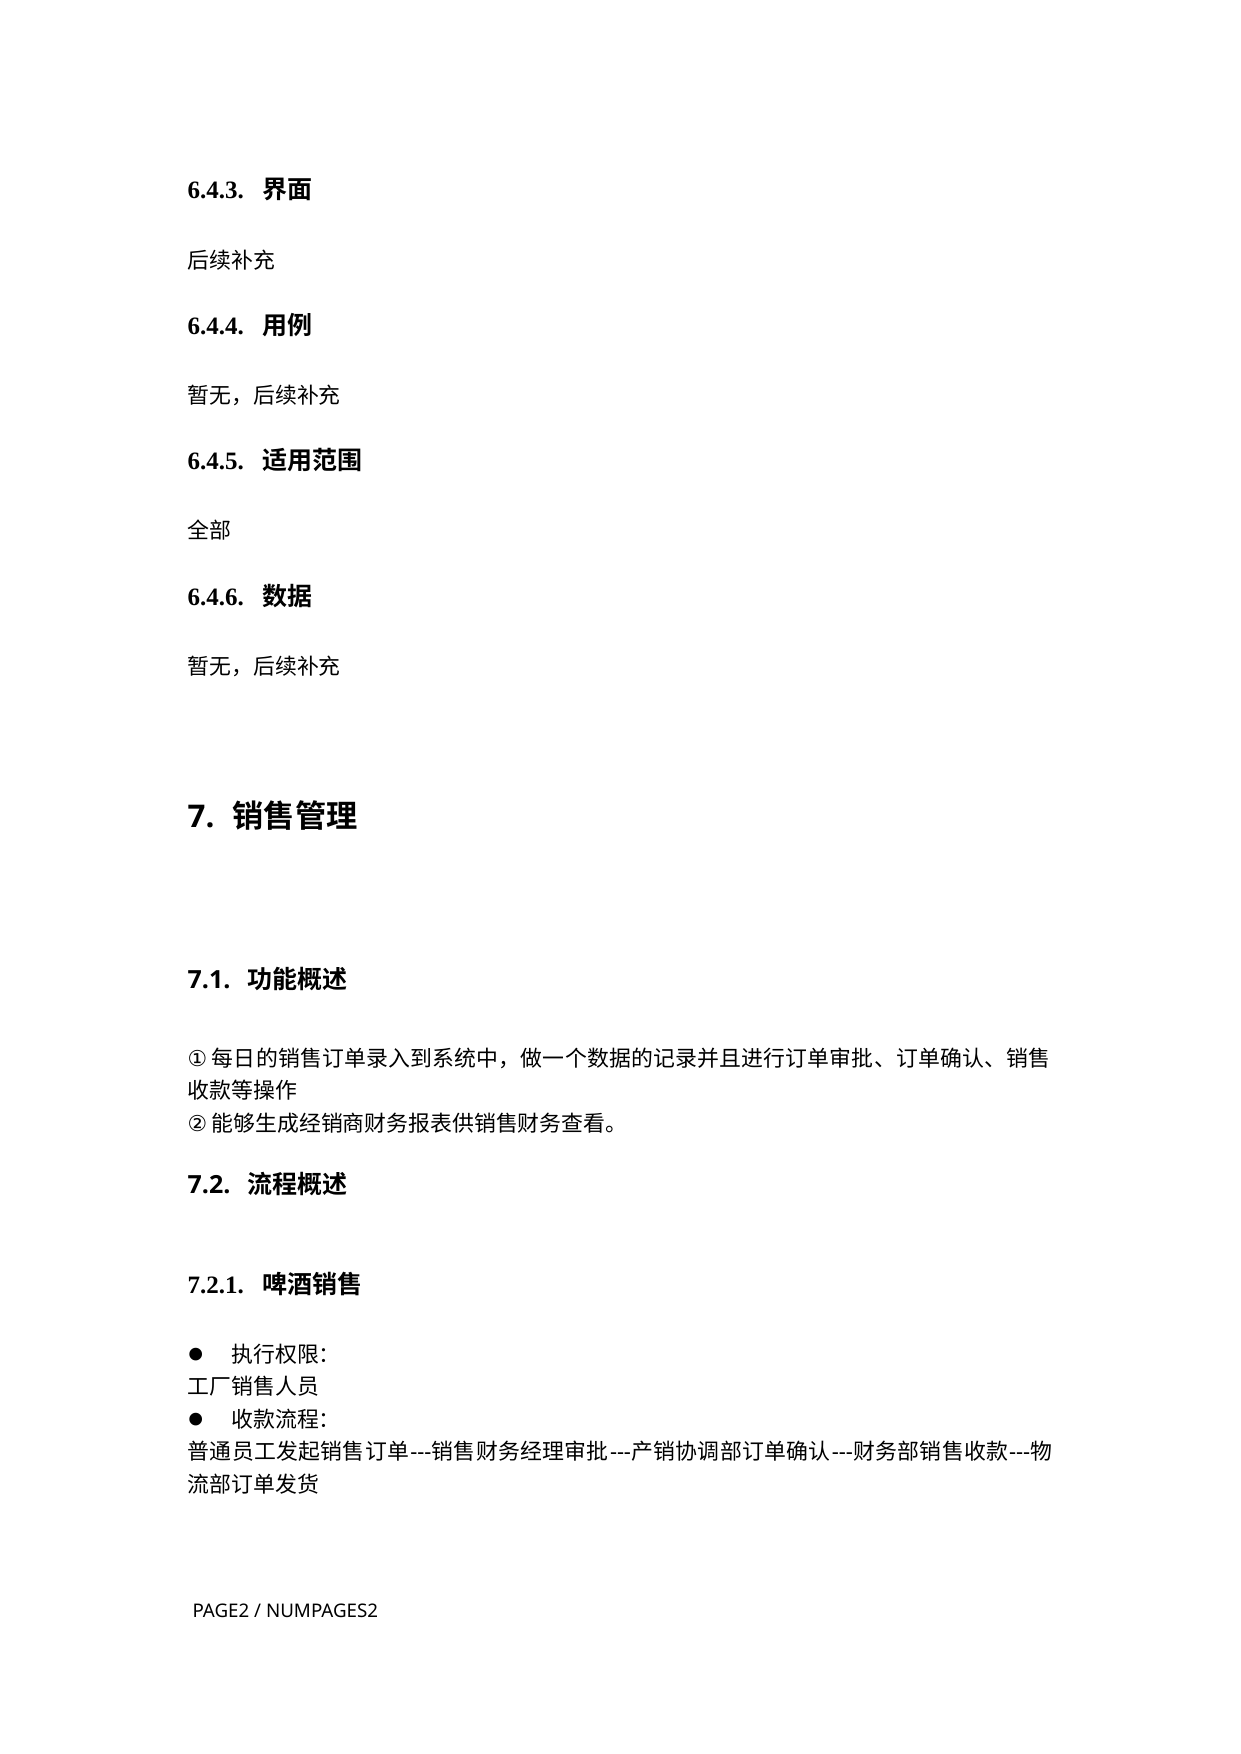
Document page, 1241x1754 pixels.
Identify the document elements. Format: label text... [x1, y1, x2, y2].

list 收款流程： [187, 1401, 1053, 1434]
subtitle 数据 [187, 562, 1053, 627]
subtitle 流程概述 [187, 1150, 1053, 1215]
text 暂无，后续补充 [187, 378, 1053, 410]
subtitle 适用范围 [187, 426, 1053, 491]
subtitle 啤酒销售 [187, 1250, 1053, 1315]
text 暂无，后续补充 [187, 648, 1053, 681]
text ②能够生成经销商财务报表供销售财务查看。 [187, 1105, 1053, 1138]
text 后续补充 [187, 242, 1053, 275]
list 执行权限： [187, 1336, 1053, 1369]
text 全部 [187, 513, 1053, 546]
text ①每日的销售订单录入到系统中，做一个数据的记录并且进行订单审批、订单确认、销售收款等操作 [187, 1040, 1053, 1105]
subtitle 销售管理 [187, 781, 1053, 846]
subtitle 界面 [187, 156, 1053, 221]
text 工厂销售人员 [187, 1369, 1053, 1401]
subtitle 功能概述 [187, 945, 1053, 1010]
subtitle 用例 [187, 291, 1053, 356]
text 普通员工发起销售订单---销售财务经理审批---产销协调部订单确认---财务部销售收款---物流部订单发货 [187, 1434, 1053, 1499]
